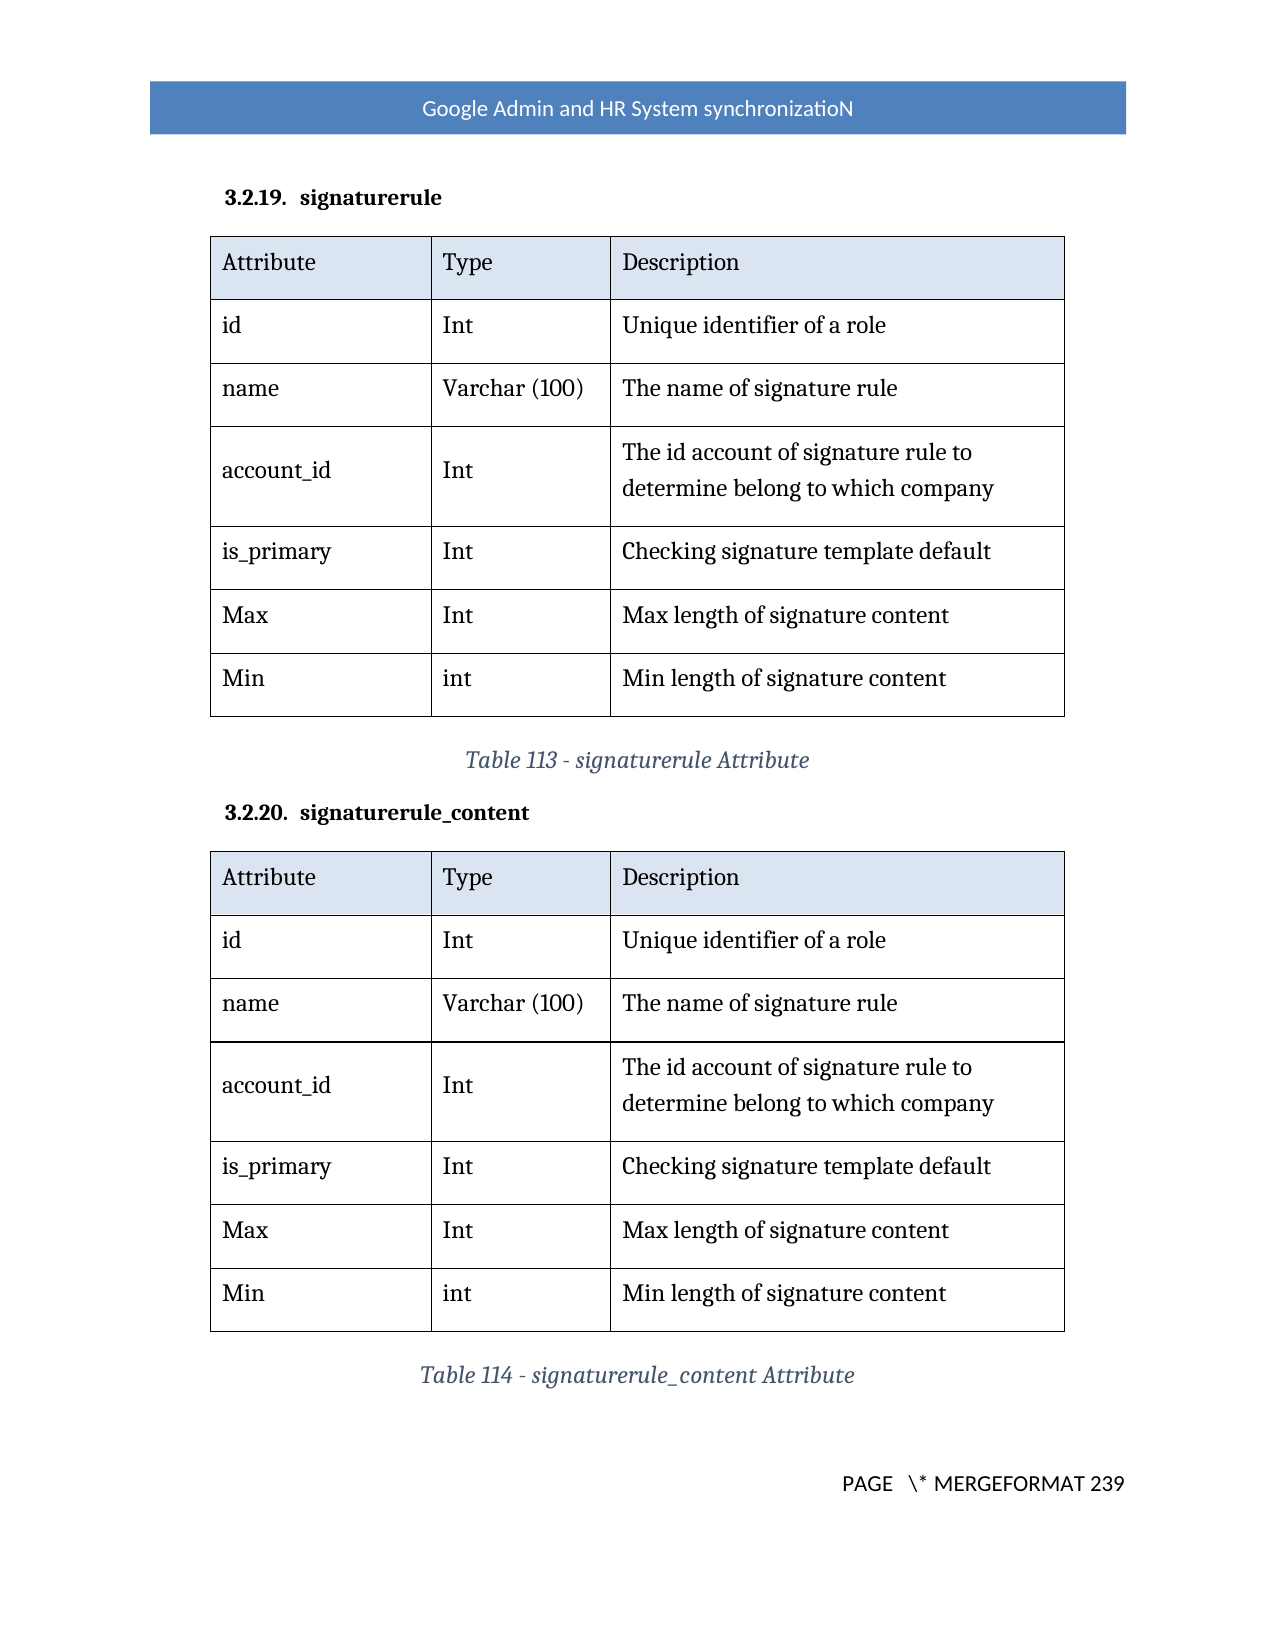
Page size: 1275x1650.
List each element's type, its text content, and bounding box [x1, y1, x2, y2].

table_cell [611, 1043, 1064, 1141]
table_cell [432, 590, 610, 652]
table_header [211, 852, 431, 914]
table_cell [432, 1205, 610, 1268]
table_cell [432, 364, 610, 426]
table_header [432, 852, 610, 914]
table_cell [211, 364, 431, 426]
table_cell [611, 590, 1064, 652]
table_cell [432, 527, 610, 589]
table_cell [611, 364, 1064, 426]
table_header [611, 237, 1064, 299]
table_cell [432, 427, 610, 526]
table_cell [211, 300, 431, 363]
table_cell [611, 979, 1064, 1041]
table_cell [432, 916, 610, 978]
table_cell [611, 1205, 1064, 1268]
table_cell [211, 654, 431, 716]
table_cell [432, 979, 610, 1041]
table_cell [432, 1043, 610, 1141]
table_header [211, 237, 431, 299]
text Table 113 - signaturerule Attribute [150, 746, 1125, 775]
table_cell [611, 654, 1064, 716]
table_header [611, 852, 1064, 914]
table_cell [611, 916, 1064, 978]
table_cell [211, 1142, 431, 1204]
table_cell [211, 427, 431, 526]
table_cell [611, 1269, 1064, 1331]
subtitle signaturerule [225, 185, 1125, 211]
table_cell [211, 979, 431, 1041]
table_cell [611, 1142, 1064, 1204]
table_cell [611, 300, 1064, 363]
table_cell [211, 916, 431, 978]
text Table 114 - signaturerule_content Attribute [150, 1361, 1125, 1390]
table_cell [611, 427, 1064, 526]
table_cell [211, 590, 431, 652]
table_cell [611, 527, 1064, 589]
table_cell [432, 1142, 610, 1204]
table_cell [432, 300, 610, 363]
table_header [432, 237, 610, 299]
subtitle signaturerule_content [225, 800, 1125, 826]
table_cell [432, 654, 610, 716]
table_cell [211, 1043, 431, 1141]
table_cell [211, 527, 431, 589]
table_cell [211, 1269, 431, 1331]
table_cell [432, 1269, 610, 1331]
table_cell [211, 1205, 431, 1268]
